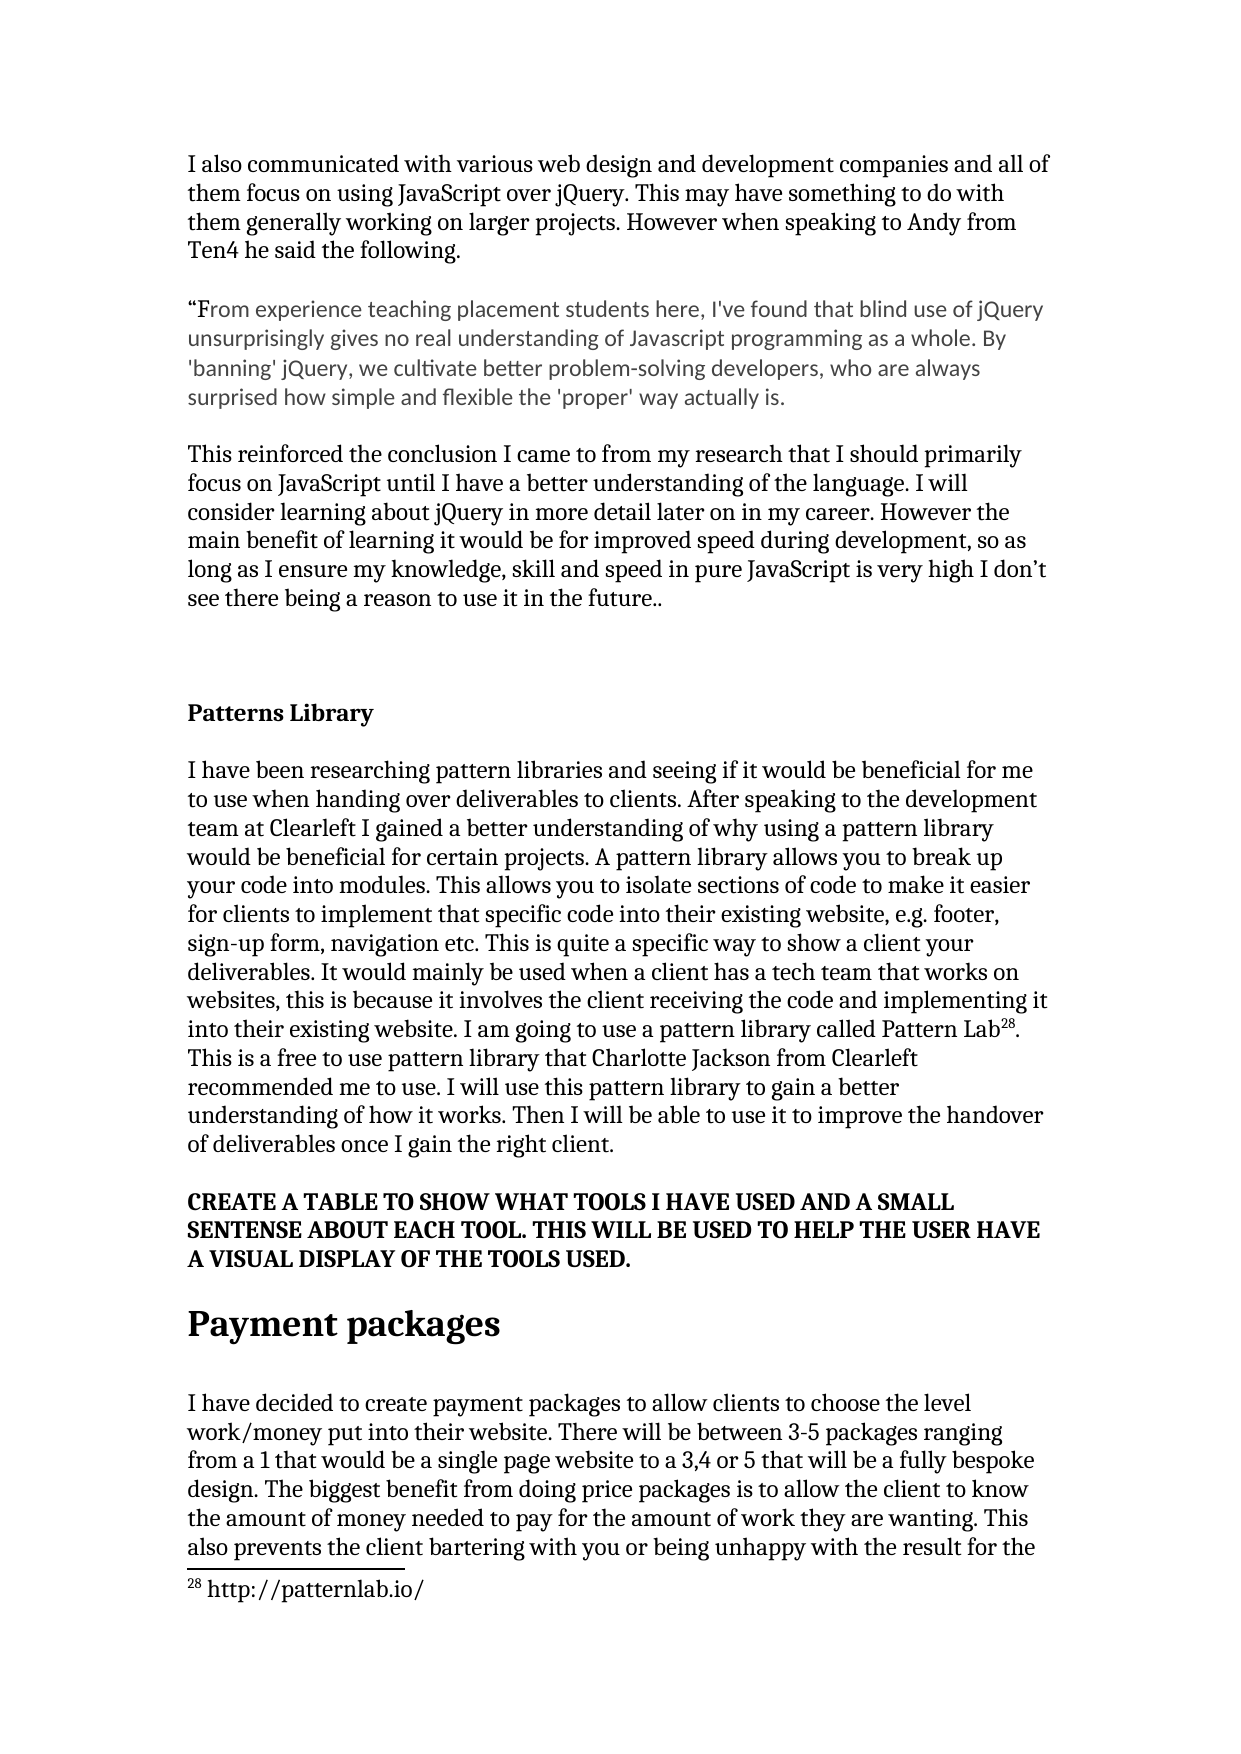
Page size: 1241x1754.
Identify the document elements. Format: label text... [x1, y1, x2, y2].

text CREATE A TABLE TO SHOW WHAT TOOLS I HAVE USED AND A SMALL SENTENSE ABOUT EACH TOOL. THIS WILL BE USED TO HELP THE USER HAVE A VISUAL DISPLAY OF THE TOOLS USED. [187, 1187, 1053, 1274]
text “From experience teaching placement students here, I've found that blind use of jQuery unsurprisingly gives no real understanding of Javascript programming as a whole. By 'banning' jQuery, we cultivate better problem-solving developers, who are always surprised how simple and flexible the 'proper' way actually is. [786, 294, 1053, 411]
text I also communicated with various web design and development companies and all of them focus on using JavaScript over jQuery. This may have something to do with them generally working on larger projects. However when speaking to Andy from Ten4 he said the following. [187, 150, 1053, 265]
text This reinforced the conclusion I came to from my research that I should primarily focus on JavaScript until I have a better understanding of the language. I will consider learning about jQuery in more detail later on in my career. However the main benefit of learning it would be for improved speed during development, so as long as I ensure my knowledge, skill and speed in pure JavaScript is very high I don’t see there being a reason to use it in the future.. [187, 440, 1053, 612]
text I have been researching pattern libraries and seeing if it would be beneficial for me to use when handing over deliverables to clients. After speaking to the development team at Clearleft I gained a better understanding of why using a pattern library would be beneficial for certain projects. A pattern library allows you to break up your code into modules. This allows you to isolate sections of code to make it easier for clients to implement that specific code into their existing website, e.g. footer, sign-up form, navigation etc. This is quite a specific way to show a client your deliverables. It would mainly be used when a client has a tech team that works on websites, this is because it involves the client receiving the code and implementing it into their existing website. I am going to use a pattern library called Pattern Lab. This is a free to use pattern library that Charlotte Jackson from Clearleft recommended me to use. I will use this pattern library to gain a better understanding of how it works. Then I will be able to use it to improve the handover of deliverables once I gain the right client. [187, 756, 1053, 1159]
text Patterns Library [187, 699, 1053, 727]
text Payment packages [187, 1302, 1053, 1346]
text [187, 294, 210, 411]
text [187, 1389, 1053, 1561]
